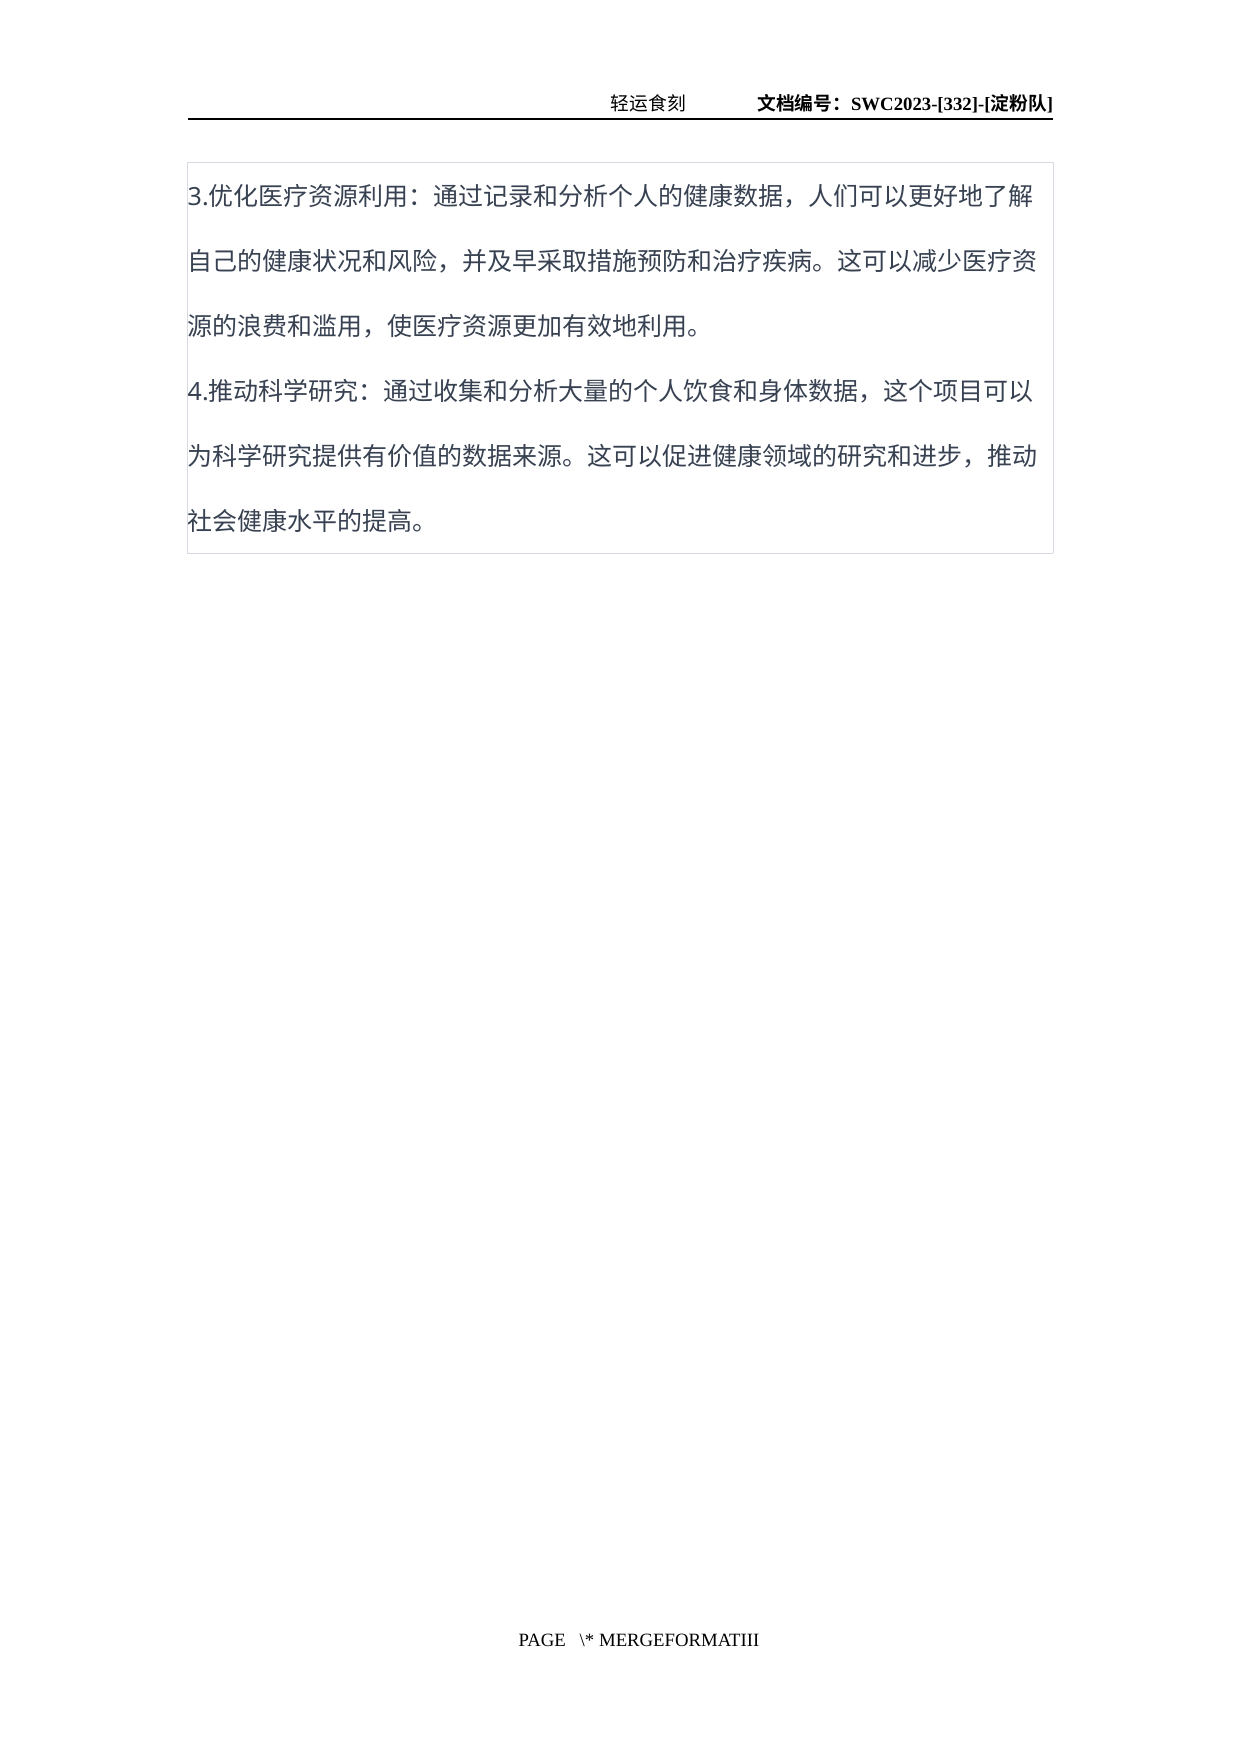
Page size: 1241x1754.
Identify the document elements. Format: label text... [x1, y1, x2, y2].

text 4.推动科学研究：通过收集和分析大量的个人饮食和身体数据，这个项目可以为科学研究提供有价值的数据来源。这可以促进健康领域的研究和进步，推动社会健康水平的提高。 [188, 357, 1053, 553]
text 3.优化医疗资源利用：通过记录和分析个人的健康数据，人们可以更好地了解自己的健康状况和风险，并及早采取措施预防和治疗疾病。这可以减少医疗资源的浪费和滥用，使医疗资源更加有效地利用。 [188, 163, 1053, 357]
